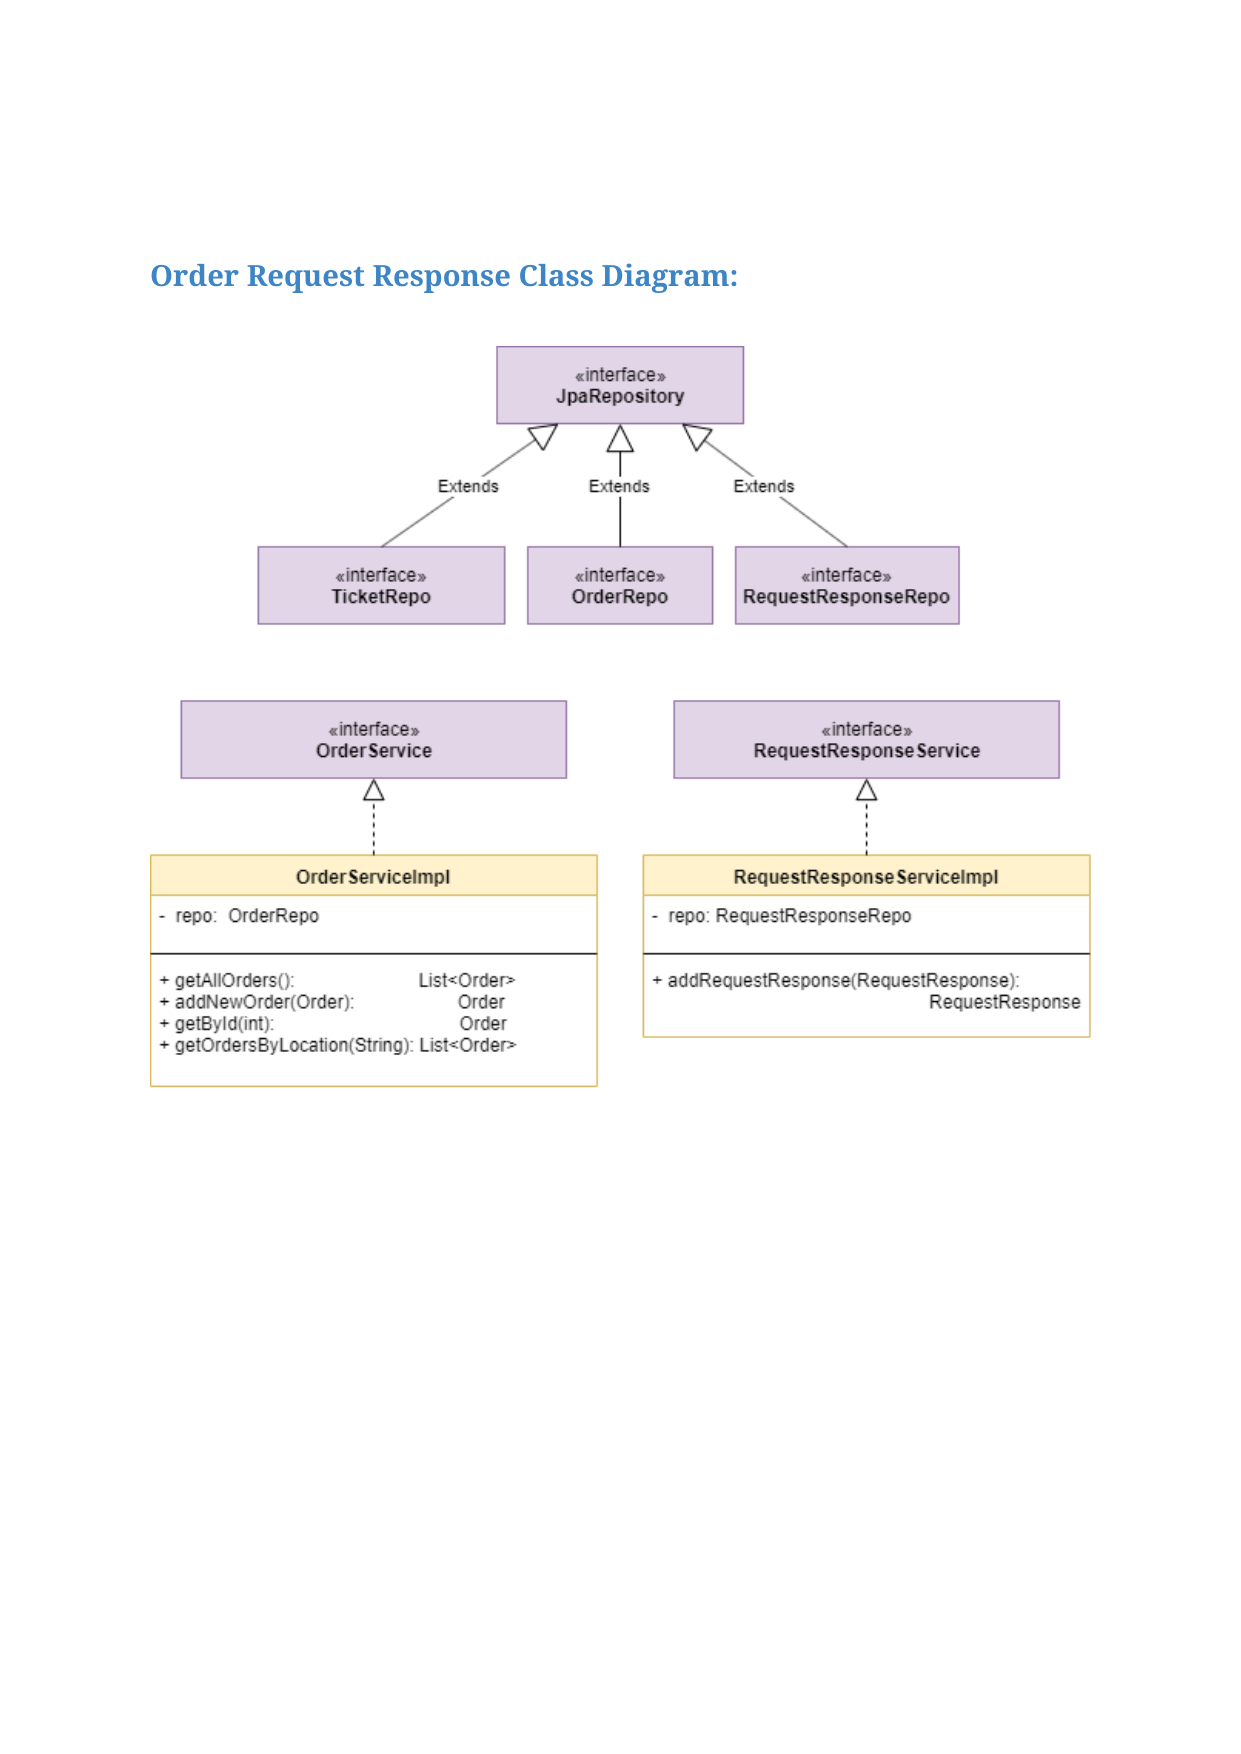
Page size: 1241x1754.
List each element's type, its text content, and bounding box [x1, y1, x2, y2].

text Order Request Response Class Diagram: [150, 255, 1090, 294]
picture [150, 346, 1091, 1092]
